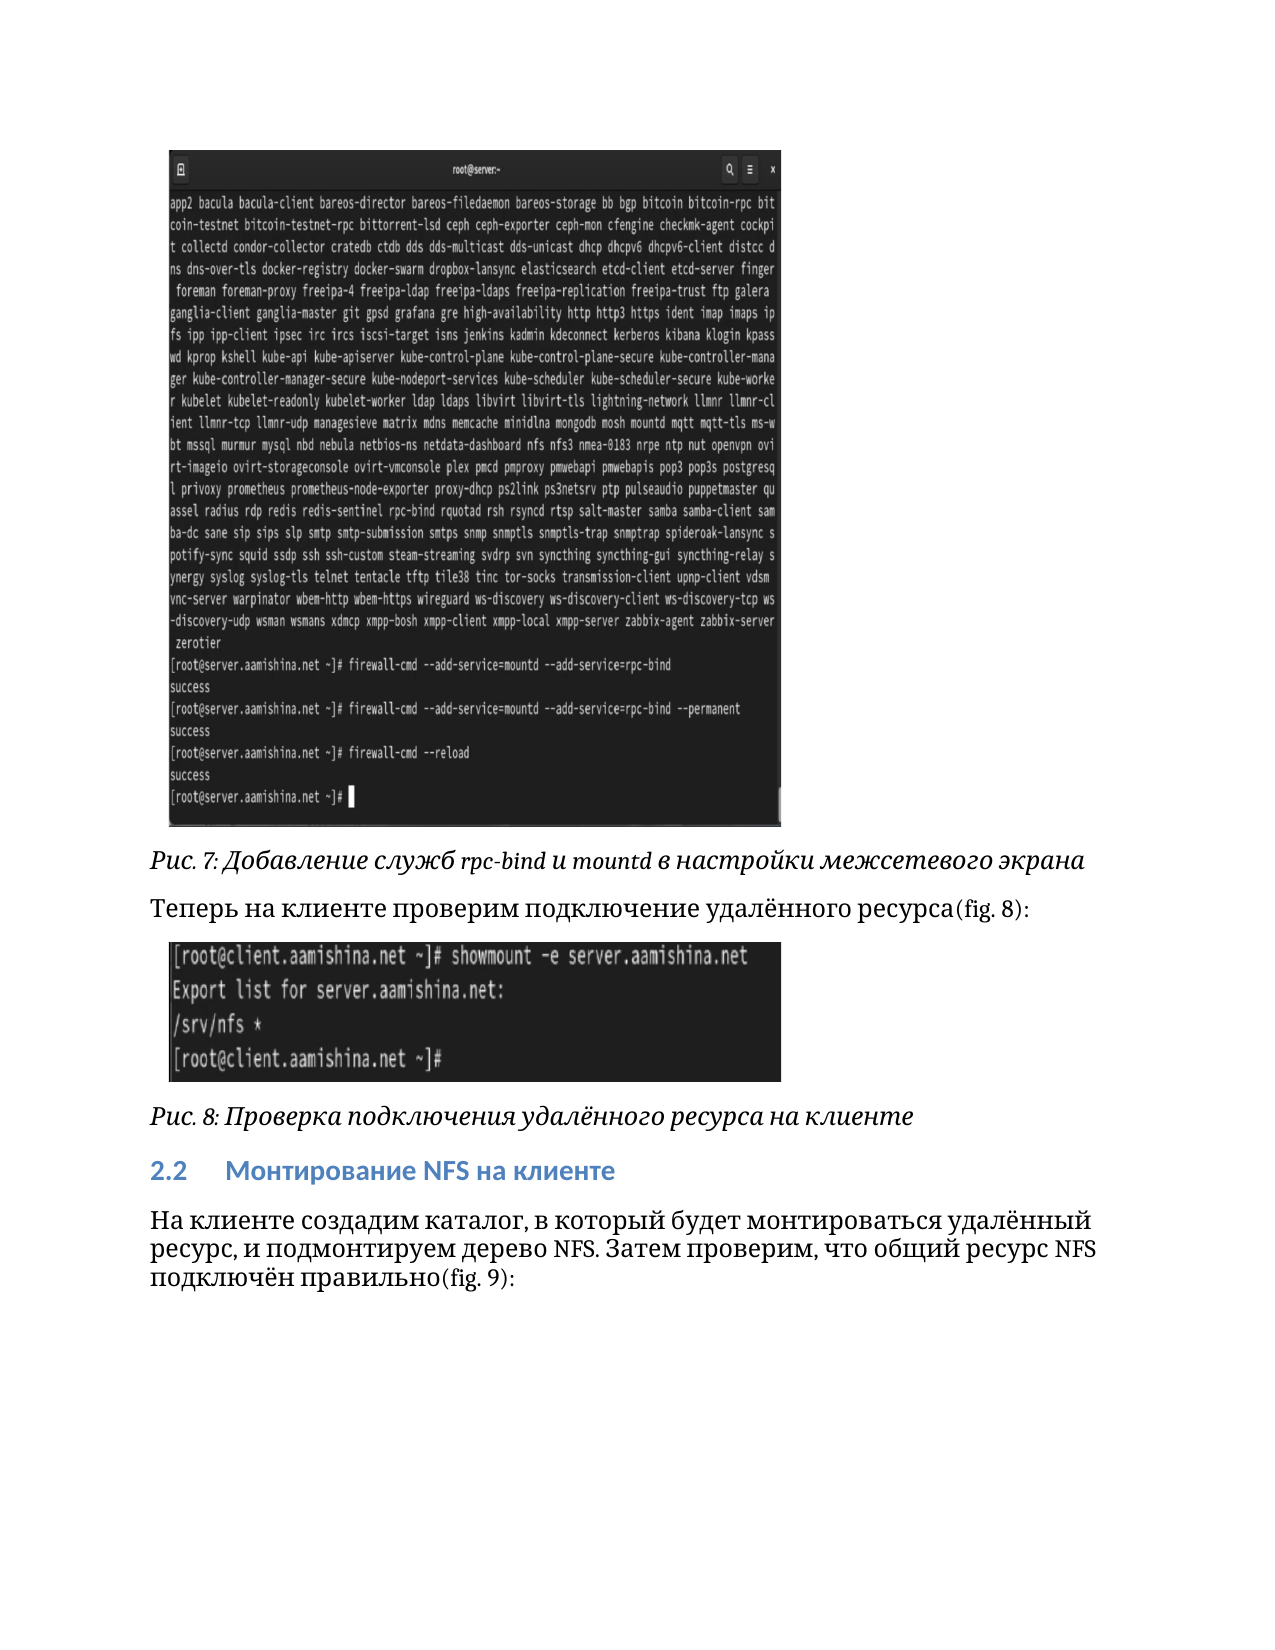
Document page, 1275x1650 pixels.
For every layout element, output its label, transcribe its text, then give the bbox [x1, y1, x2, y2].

picture [168, 942, 782, 1082]
text Рис. 7: Добавление служб rpc-bind и mountd в настройки межсетевого экрана [150, 847, 1125, 876]
text На клиенте создадим каталог, в который будет монтироваться удалённый ресурс, и подмонтируем дерево NFS. Затем проверим, что общий ресурс NFS подключён правильно(fig. 9): [150, 1207, 1125, 1293]
picture [168, 150, 782, 827]
text Теперь на клиенте проверим подключение удалённого ресурса(fig. 8): [150, 895, 1125, 923]
subtitle 2.2 Монтирование NFS на клиенте [150, 1152, 1125, 1188]
text Рис. 8: Проверка подключения удалённого ресурса на клиенте [150, 1103, 1125, 1131]
